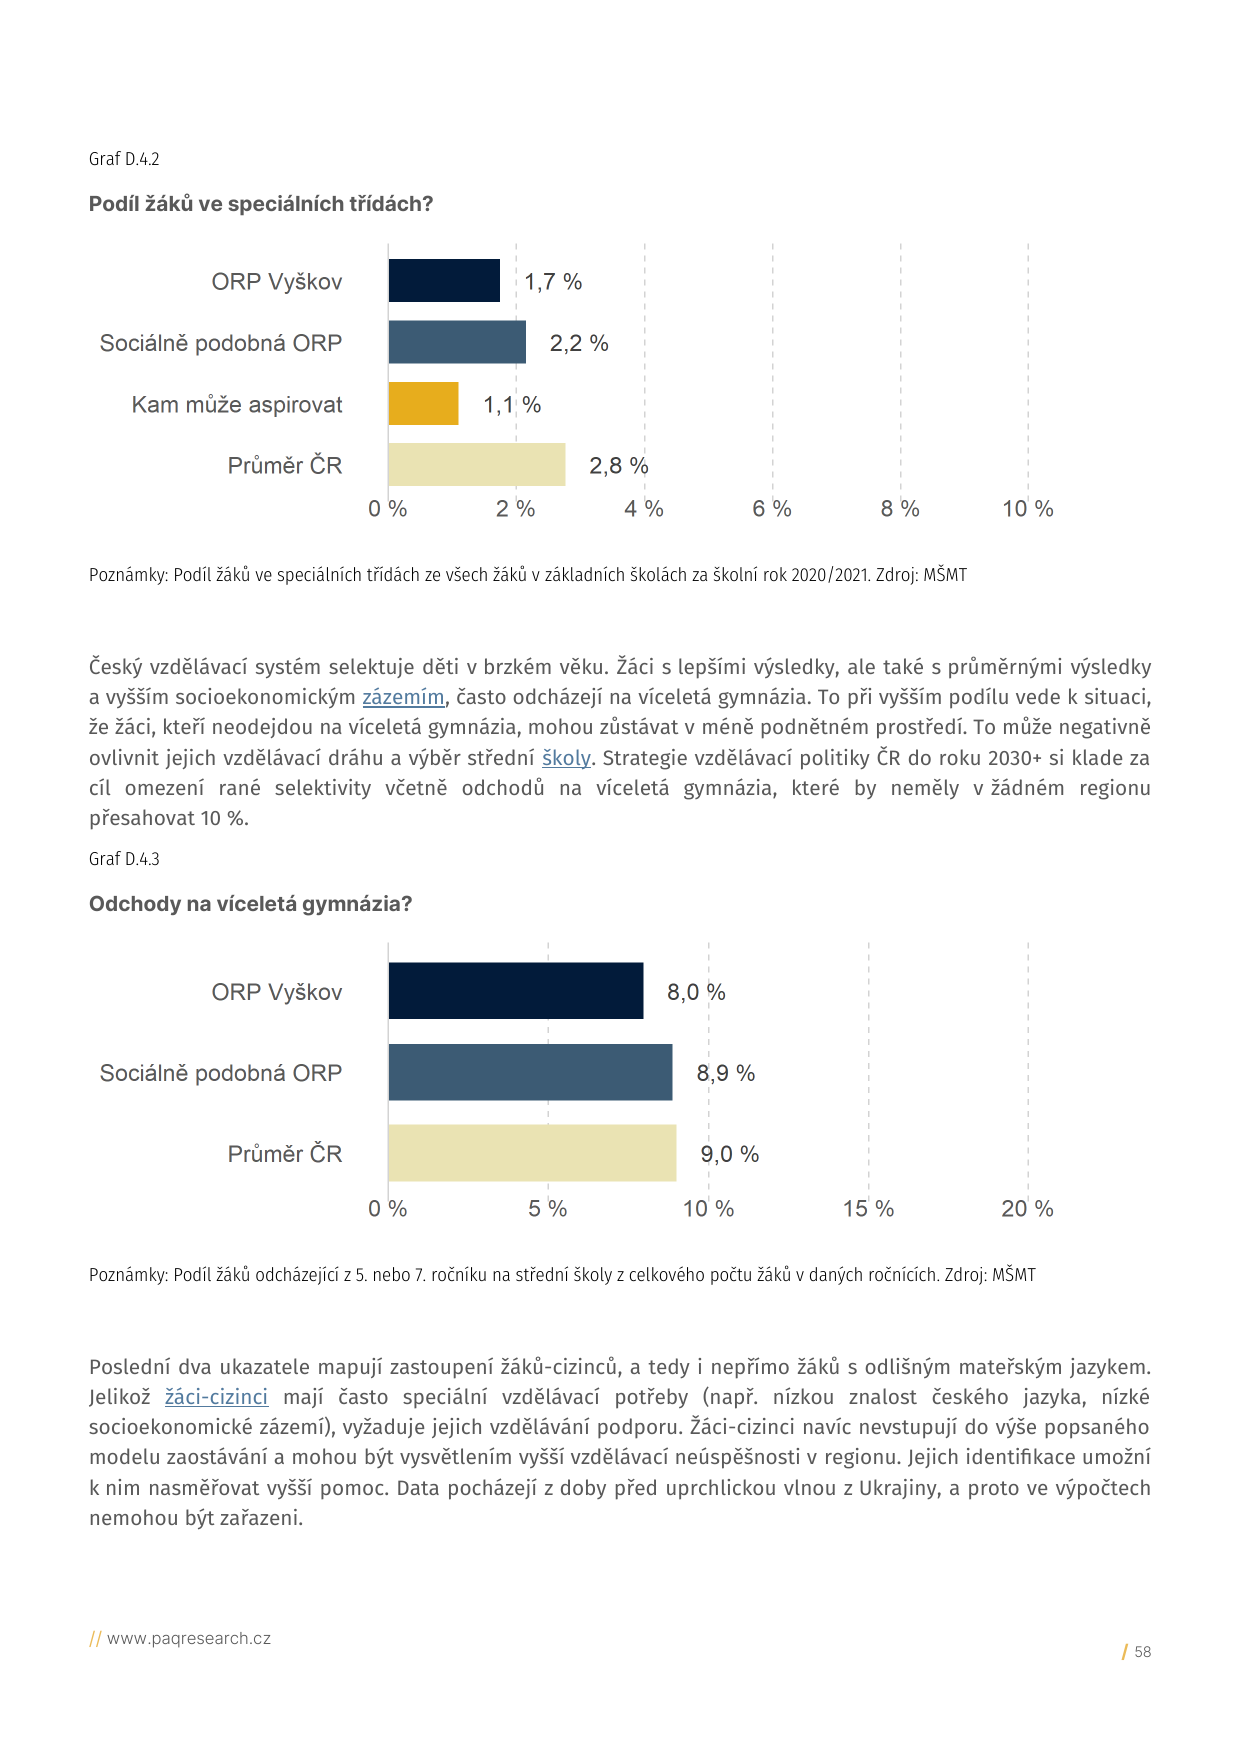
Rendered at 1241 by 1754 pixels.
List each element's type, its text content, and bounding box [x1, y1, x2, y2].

text Graf D.4.2 [89, 148, 1152, 170]
text Podíl žáků ve speciálních třídách? [89, 186, 1152, 216]
text Poznámky: Podíl žáků ve speciálních třídách ze všech žáků v základních školách za školní rok 2020/2021. Zdroj: MŠMT [89, 564, 1152, 587]
text Poznámky: Podíl žáků odcházející z 5. nebo 7. ročníku na střední školy z celkového počtu žáků v daných ročnících. Zdroj: MŠMT [89, 1264, 1152, 1287]
text Poslední dva ukazatele mapují zastoupení žáků-cizinců, a tedy i nepřímo žáků s odlišným mateřským jazykem. Jelikož žáci-cizinci mají často speciální vzdělávací potřeby (např. nízkou znalost českého jazyka, nízké socioekonomické zázemí), vyžaduje jejich vzdělávání podporu. Žáci-cizinci navíc nevstupují do výše popsaného modelu zaostávání a mohou být vysvětlením vyšší vzdělávací neúspěšnosti v regionu. Jejich identifikace umožní k nim nasměřovat vyšší pomoc. Data pocházejí z doby před uprchlickou vlnou z Ukrajiny, a proto ve výpočtech nemohou být zařazeni. [89, 1349, 1152, 1531]
text Odchody na víceletá gymnázia? [89, 886, 1152, 916]
text Graf D.4.3 [89, 847, 1152, 870]
picture [88, 916, 1139, 1248]
picture [88, 216, 1139, 548]
text Český vzdělávací systém selektuje děti v brzkém věku. Žáci s lepšími výsledky, ale také s průměrnými výsledky a vyšším socioekonomickým zázemím, často odcházejí na víceletá gymnázia. To při vyšším podílu vede k situaci, že žáci, kteří neodejdou na víceletá gymnázia, mohou zůstávat v méně podnětném prostředí. To může negativně ovlivnit jejich vzdělávací dráhu a výběr střední školy. Strategie vzdělávací politiky ČR do roku 2030+ si klade za cíl omezení rané selektivity včetně odchodů na víceletá gymnázia, které by neměly v žádném regionu přesahovat 10 %. [89, 649, 1152, 831]
